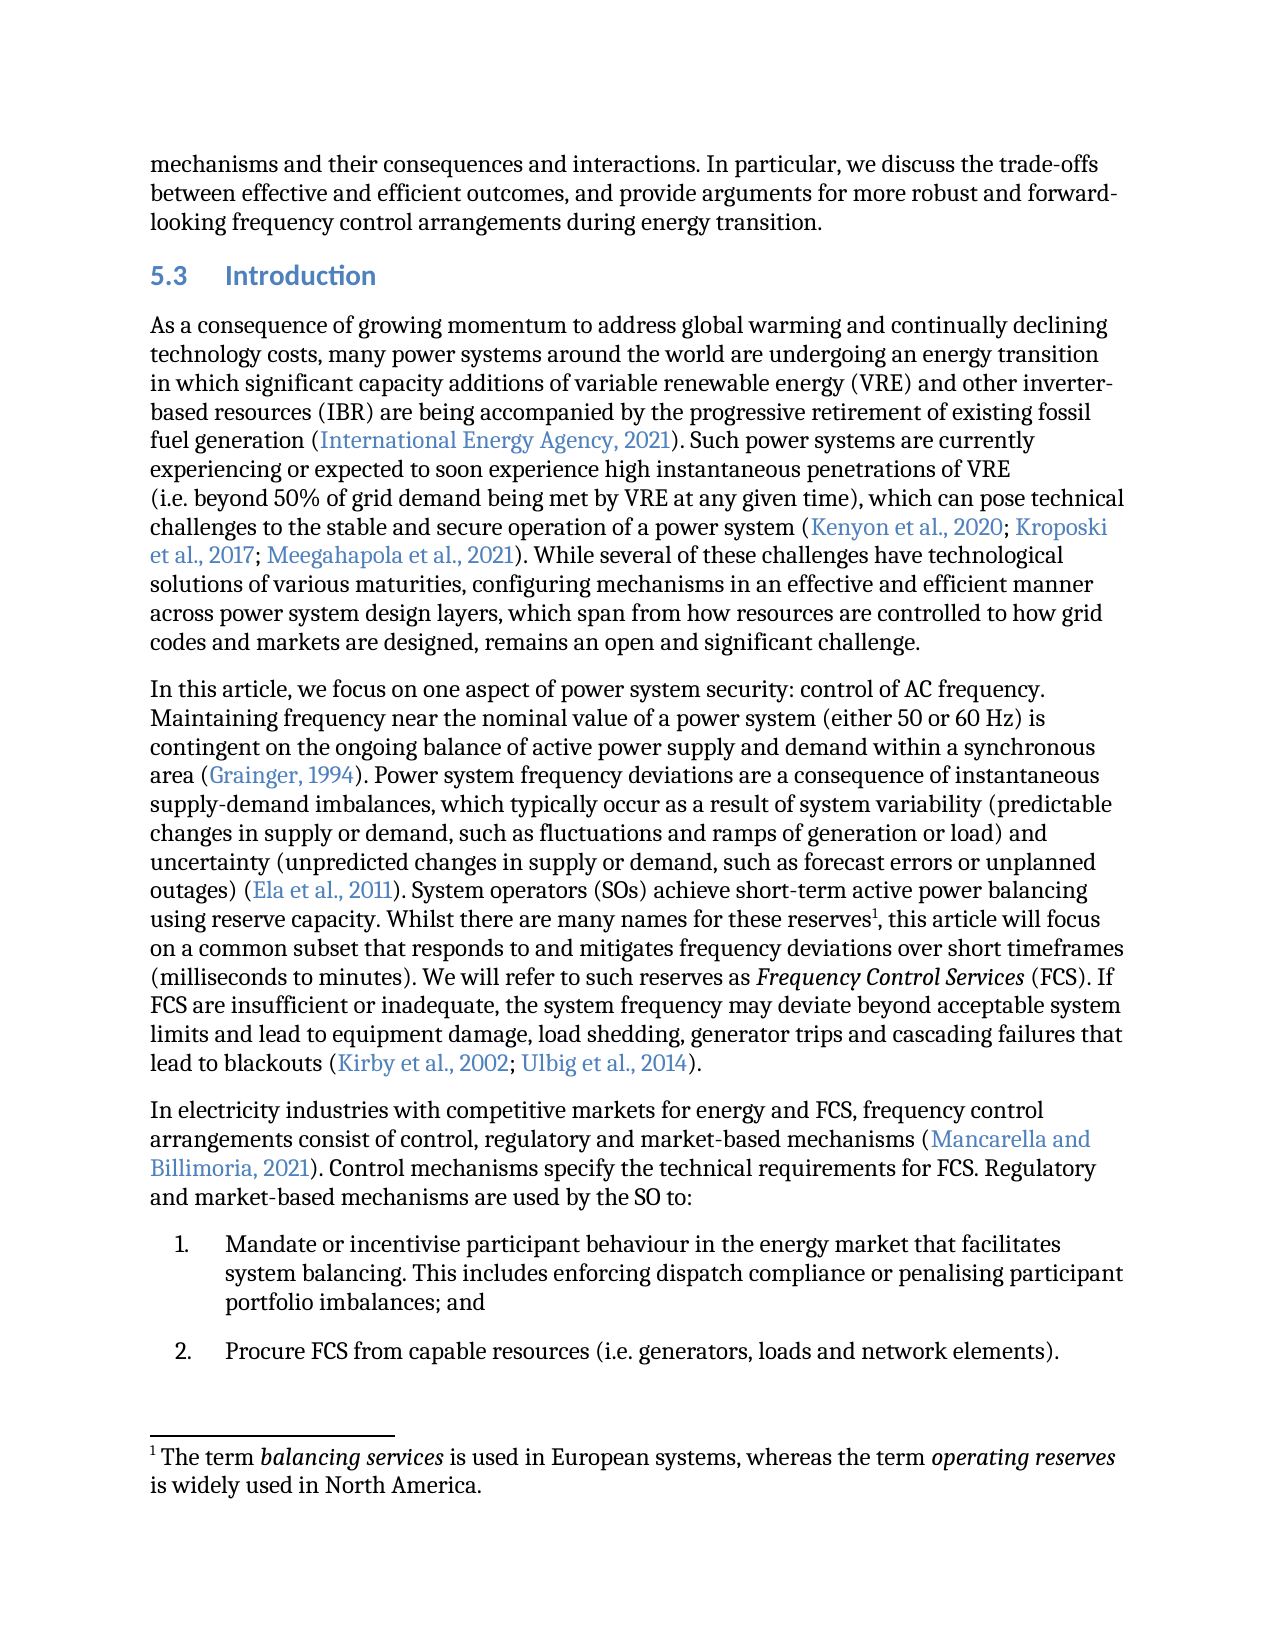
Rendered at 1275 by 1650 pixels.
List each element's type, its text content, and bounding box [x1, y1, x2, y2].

list Mandate or incentivise participant behaviour in the energy market that facilitates system balancing. This includes enforcing dispatch compliance or penalising participant portfolio imbalances; and [175, 1230, 1125, 1316]
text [150, 150, 1125, 236]
list Procure FCS from capable resources (i.e. generators, loads and network elements). [175, 1337, 1125, 1366]
text As a consequence of growing momentum to address global warming and continually declining technology costs, many power systems around the world are undergoing an energy transition in which significant capacity additions of variable renewable energy (VRE) and other inverter-based resources (IBR) are being accompanied by the progressive retirement of existing fossil fuel generation (International Energy Agency, 2021). Such power systems are currently experiencing or expected to soon experience high instantaneous penetrations of VRE (i.e. beyond 50% of grid demand being met by VRE at any given time), which can pose technical challenges to the stable and secure operation of a power system (Kenyon et al., 2020; Kroposki et al., 2017; Meegahapola et al., 2021). While several of these challenges have technological solutions of various maturities, configuring mechanisms in an effective and efficient manner across power system design layers, which span from how resources are controlled to how grid codes and markets are designed, remains an open and significant challenge. [150, 311, 1125, 656]
subtitle 5.3 Introduction [150, 257, 1125, 293]
text In this article, we focus on one aspect of power system security: control of AC frequency. Maintaining frequency near the nominal value of a power system (either 50 or 60 Hz) is contingent on the ongoing balance of active power supply and demand within a synchronous area (Grainger, 1994). Power system frequency deviations are a consequence of instantaneous supply-demand imbalances, which typically occur as a result of system variability (predictable changes in supply or demand, such as fluctuations and ramps of generation or load) and uncertainty (unpredicted changes in supply or demand, such as forecast errors or unplanned outages) (Ela et al., 2011). System operators (SOs) achieve short-term active power balancing using reserve capacity. Whilst there are many names for these reserves, this article will focus on a common subset that responds to and mitigates frequency deviations over short timeframes (milliseconds to minutes). We will refer to such reserves as Frequency Control Services (FCS). If FCS are insufficient or inadequate, the system frequency may deviate beyond acceptable system limits and lead to equipment damage, load shedding, generator trips and cascading failures that lead to blackouts (Kirby et al., 2002; Ulbig et al., 2014). [150, 675, 1125, 1078]
text In electricity industries with competitive markets for energy and FCS, frequency control arrangements consist of control, regulatory and market-based mechanisms (Mancarella and Billimoria, 2021). Control mechanisms specify the technical requirements for FCS. Regulatory and market-based mechanisms are used by the SO to: [150, 1096, 1125, 1211]
